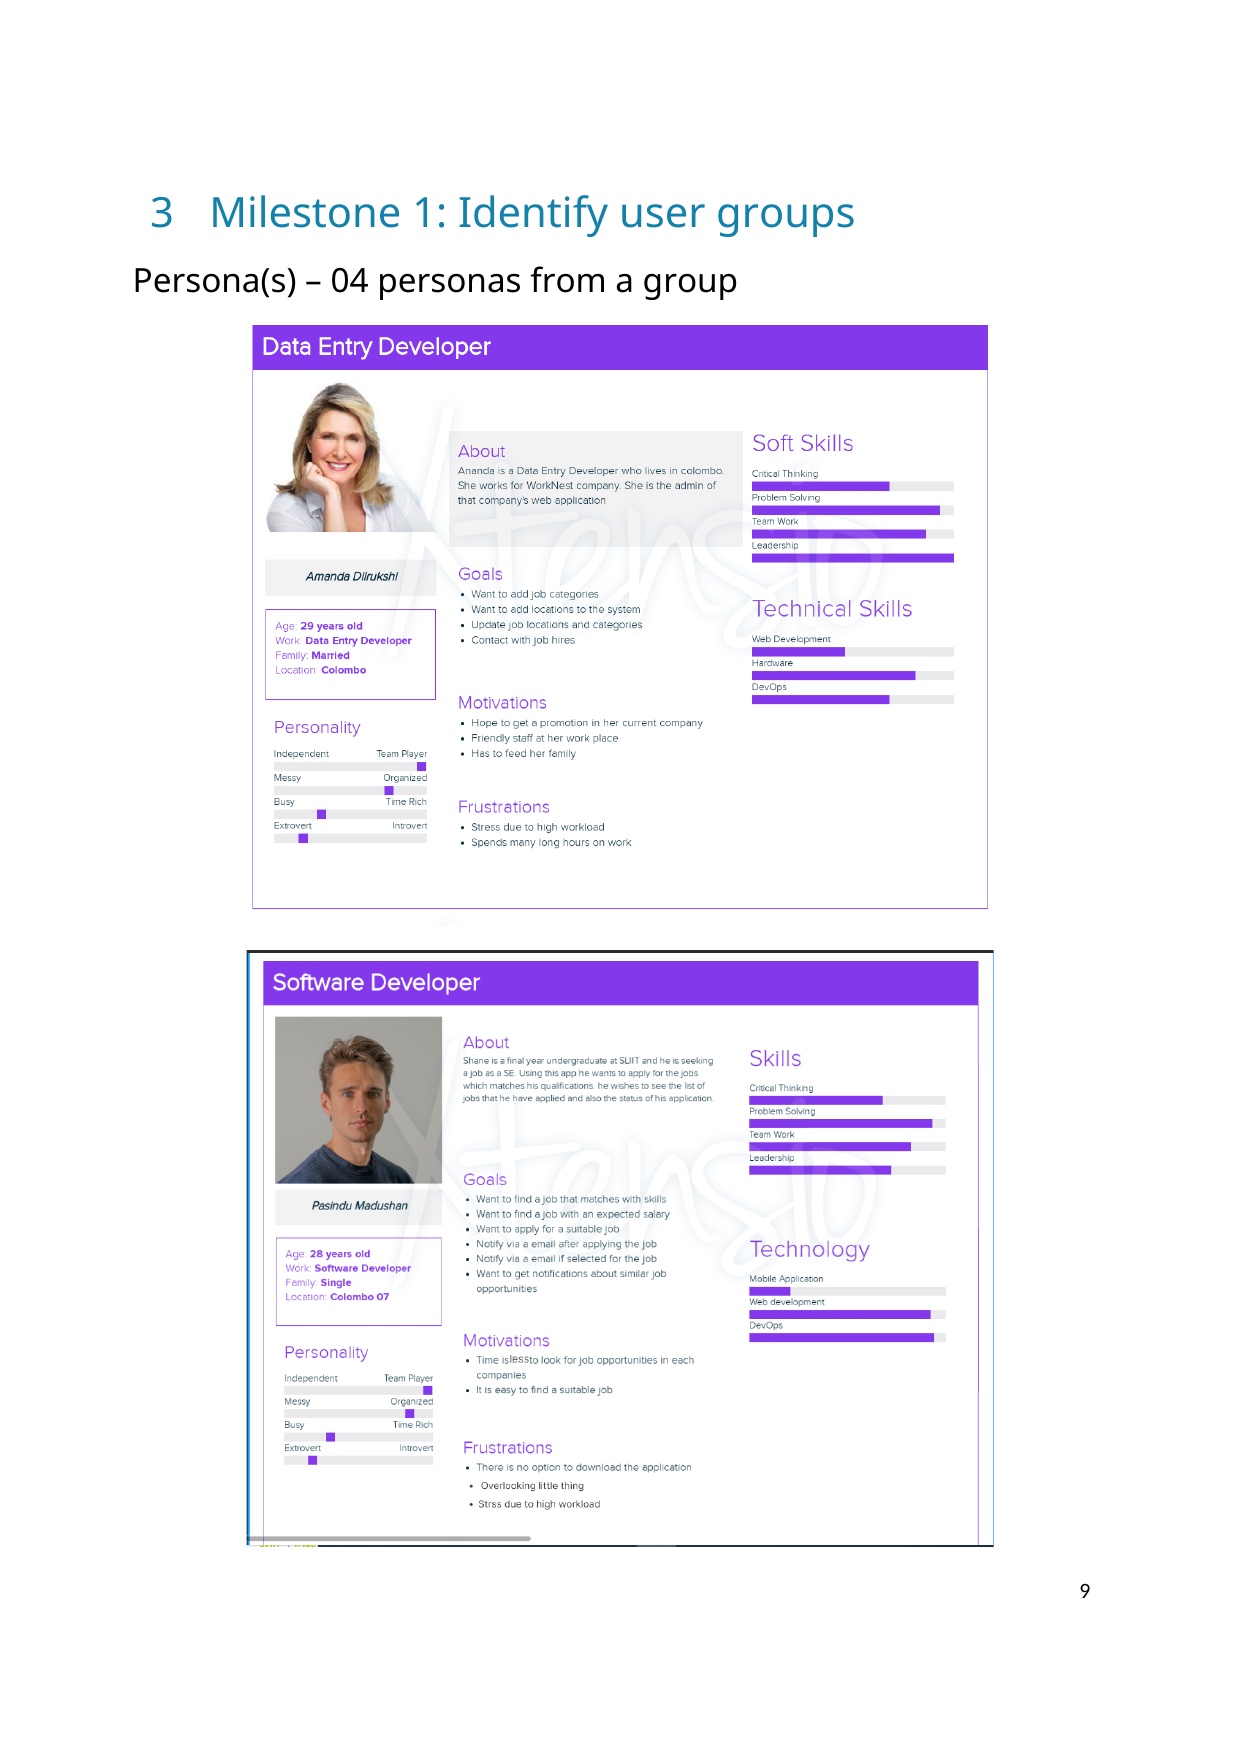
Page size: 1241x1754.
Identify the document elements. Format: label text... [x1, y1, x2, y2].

picture [246, 950, 994, 1547]
picture [237, 306, 1003, 927]
subtitle Persona(s) – 04 personas from a group [132, 257, 1090, 302]
subtitle Milestone 1: Identify user groups [150, 183, 1090, 240]
